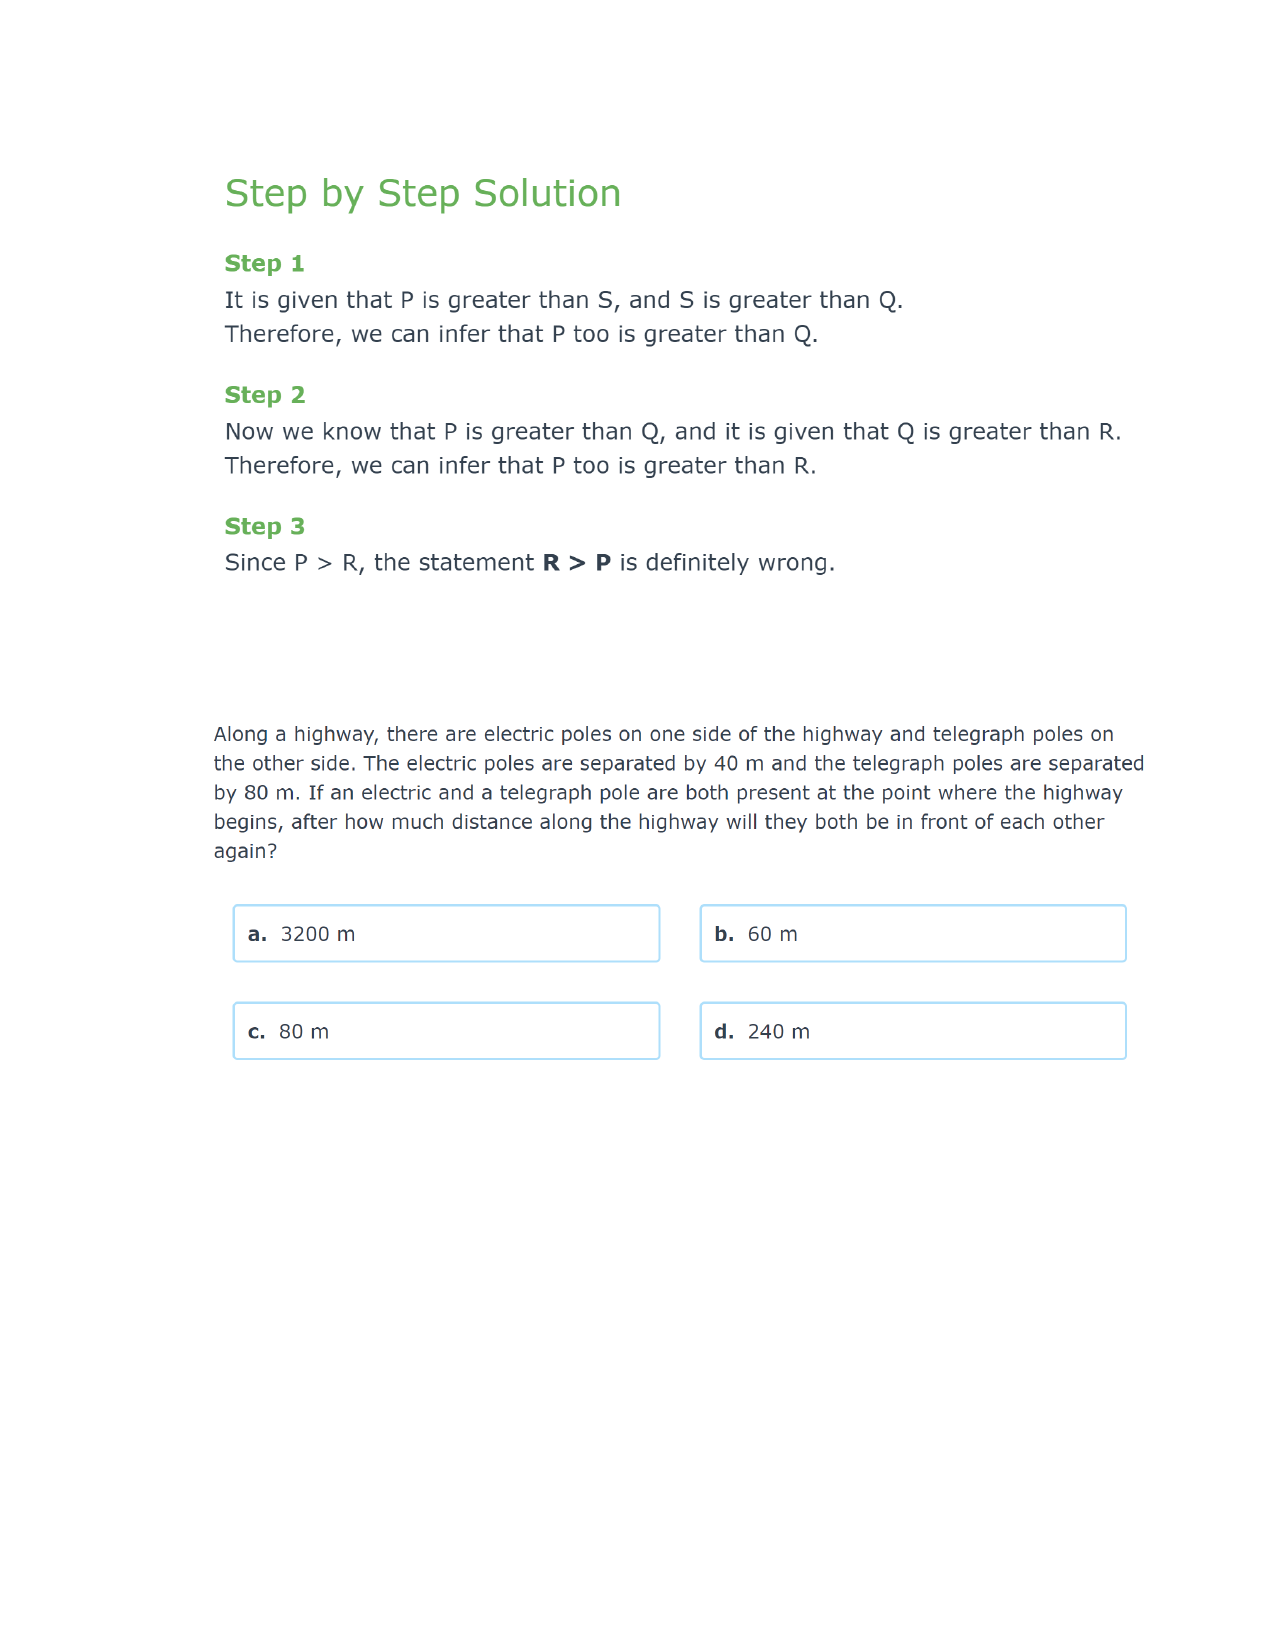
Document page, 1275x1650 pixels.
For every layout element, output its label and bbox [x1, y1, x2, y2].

picture [187, 692, 1163, 1086]
picture [187, 150, 1163, 591]
